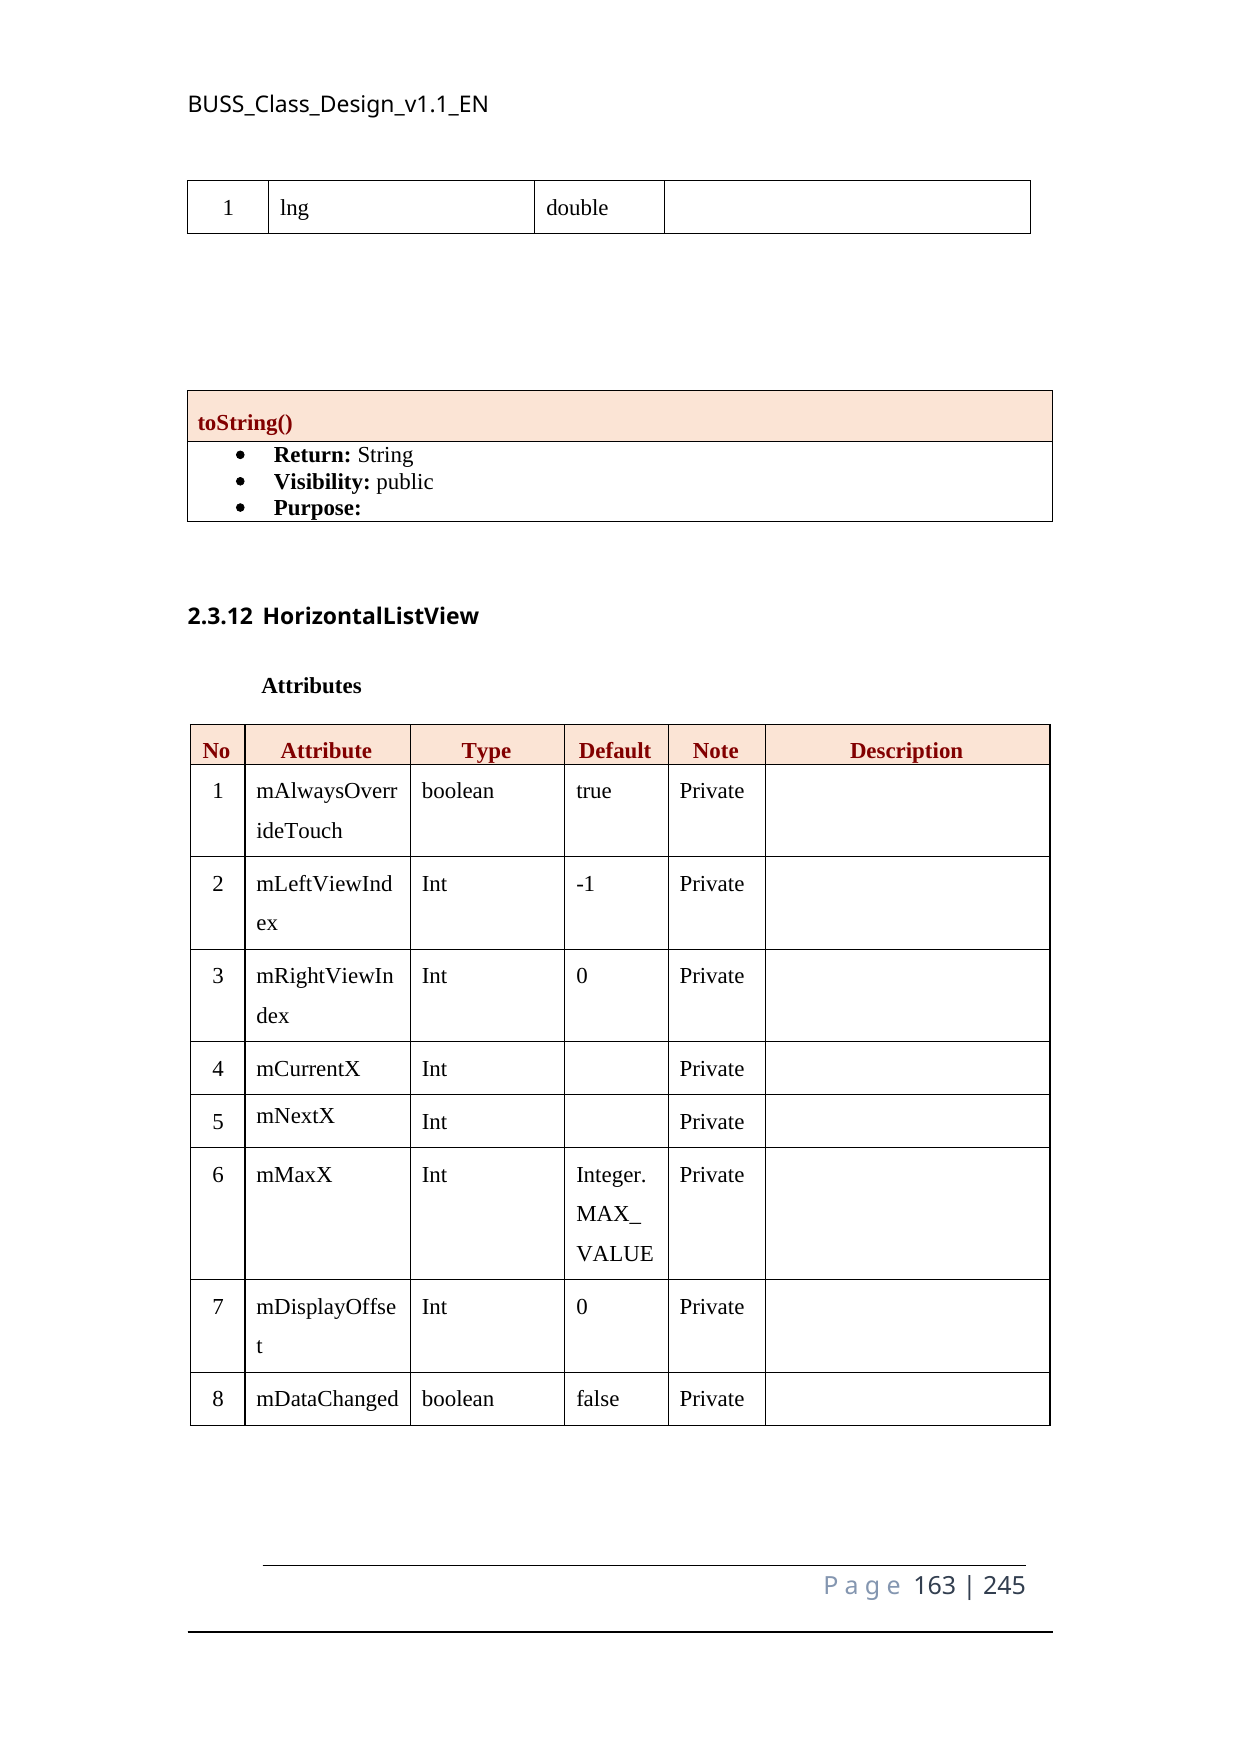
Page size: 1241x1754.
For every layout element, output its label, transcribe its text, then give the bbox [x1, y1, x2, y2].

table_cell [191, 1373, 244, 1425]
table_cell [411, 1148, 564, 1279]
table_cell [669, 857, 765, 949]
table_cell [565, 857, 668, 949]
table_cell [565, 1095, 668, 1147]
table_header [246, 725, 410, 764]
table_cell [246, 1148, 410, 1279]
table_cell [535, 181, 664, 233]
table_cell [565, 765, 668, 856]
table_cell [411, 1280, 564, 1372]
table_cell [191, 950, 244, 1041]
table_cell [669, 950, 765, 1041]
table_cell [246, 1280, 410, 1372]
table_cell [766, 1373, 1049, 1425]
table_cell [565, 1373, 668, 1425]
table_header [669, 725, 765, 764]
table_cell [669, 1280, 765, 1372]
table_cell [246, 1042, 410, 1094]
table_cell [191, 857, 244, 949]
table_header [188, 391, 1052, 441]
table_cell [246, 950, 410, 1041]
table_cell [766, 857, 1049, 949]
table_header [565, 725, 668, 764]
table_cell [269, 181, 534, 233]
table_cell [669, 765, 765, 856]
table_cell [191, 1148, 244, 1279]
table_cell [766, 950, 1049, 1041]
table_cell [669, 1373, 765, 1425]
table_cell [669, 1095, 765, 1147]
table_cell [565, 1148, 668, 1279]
subtitle HorizontalListView [187, 600, 1053, 631]
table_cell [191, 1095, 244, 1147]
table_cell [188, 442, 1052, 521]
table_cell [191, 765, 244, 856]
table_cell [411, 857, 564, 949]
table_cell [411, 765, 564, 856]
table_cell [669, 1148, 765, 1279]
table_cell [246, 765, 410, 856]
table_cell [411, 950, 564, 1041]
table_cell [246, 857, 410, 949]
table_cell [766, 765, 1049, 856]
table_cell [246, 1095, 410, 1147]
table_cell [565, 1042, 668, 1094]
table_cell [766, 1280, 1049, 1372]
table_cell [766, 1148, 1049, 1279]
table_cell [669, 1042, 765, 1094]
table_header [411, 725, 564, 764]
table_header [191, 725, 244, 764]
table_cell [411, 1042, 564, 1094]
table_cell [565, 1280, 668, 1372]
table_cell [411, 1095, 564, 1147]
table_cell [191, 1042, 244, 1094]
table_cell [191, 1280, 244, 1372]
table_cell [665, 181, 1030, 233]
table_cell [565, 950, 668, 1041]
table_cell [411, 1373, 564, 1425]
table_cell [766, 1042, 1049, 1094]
subtitle Attributes [261, 672, 1053, 698]
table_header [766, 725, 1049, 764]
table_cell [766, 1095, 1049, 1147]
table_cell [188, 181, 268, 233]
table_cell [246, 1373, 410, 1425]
